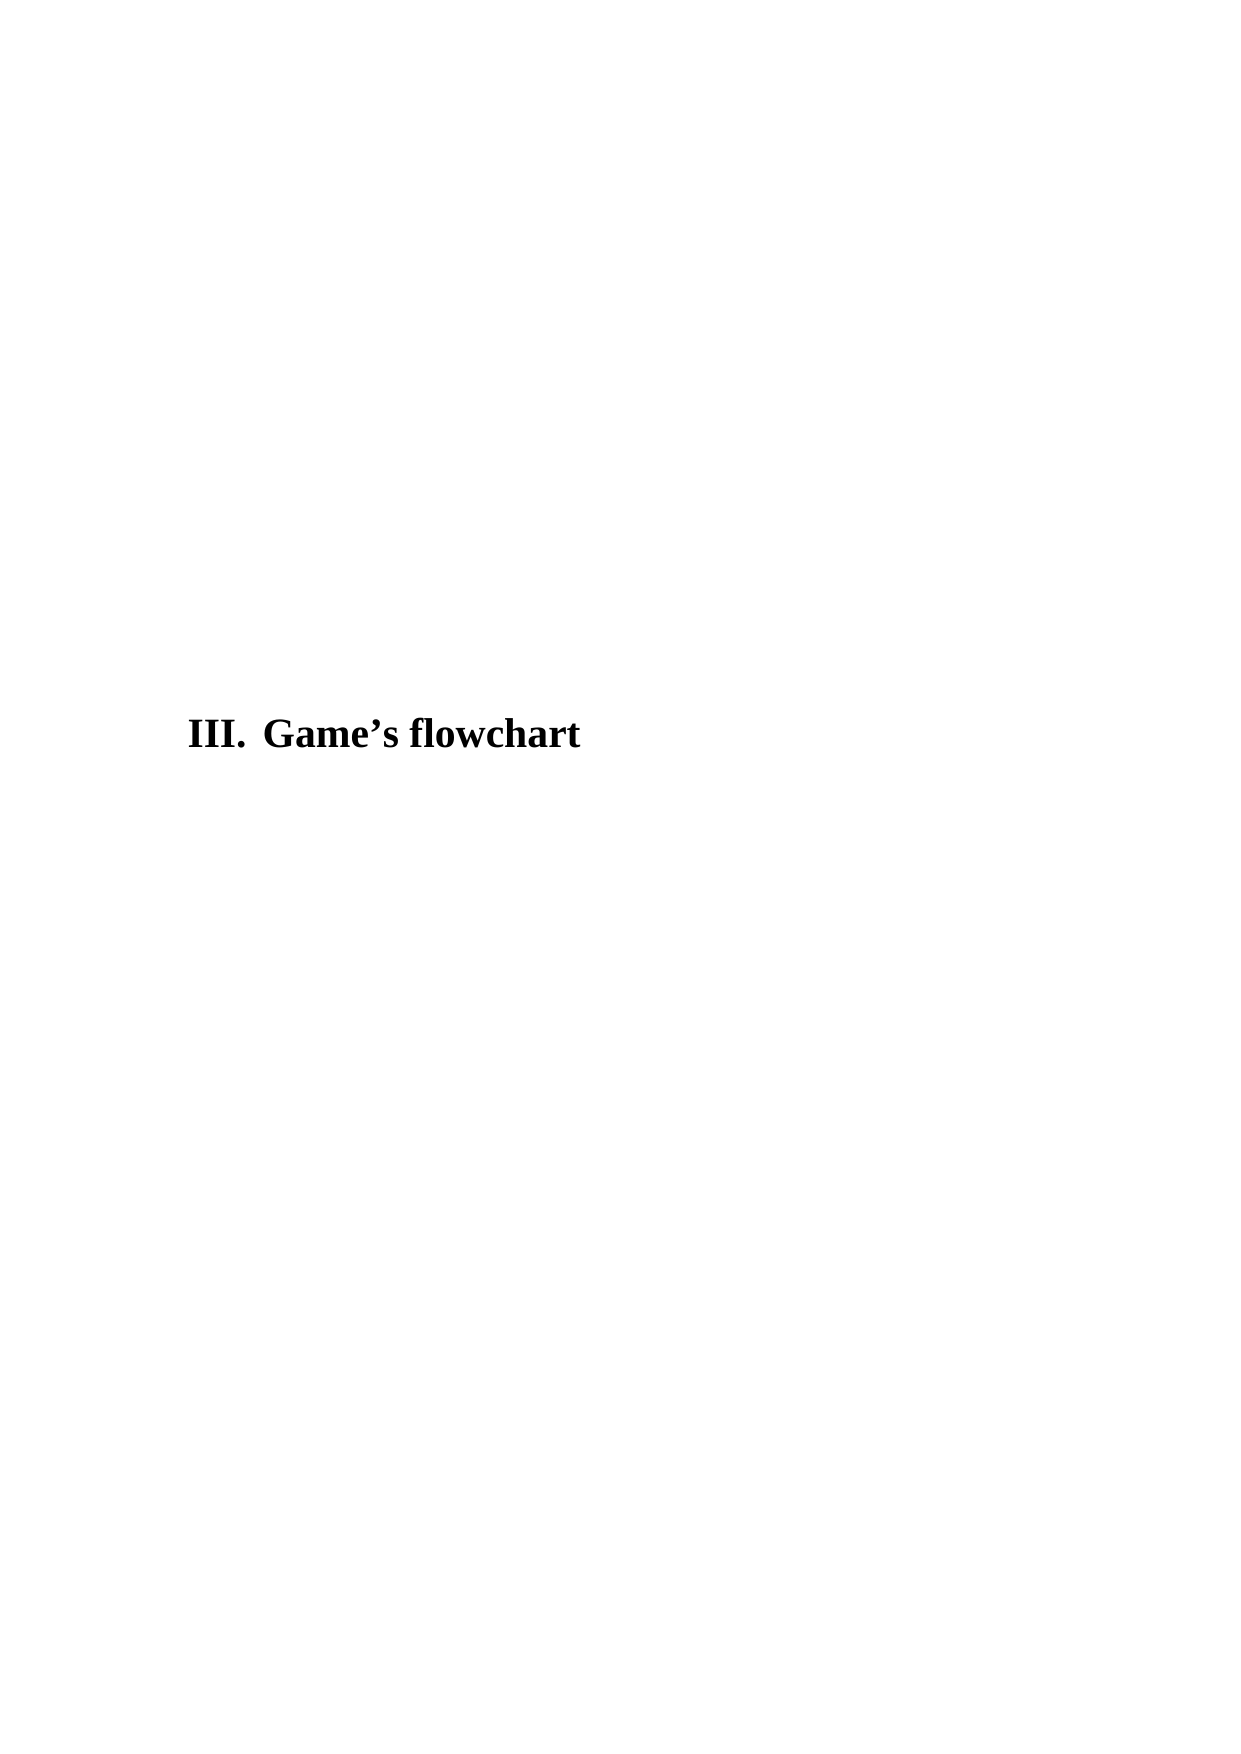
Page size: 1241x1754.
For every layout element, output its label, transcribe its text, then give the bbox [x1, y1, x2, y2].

list Game’s flowchart [187, 708, 1090, 756]
